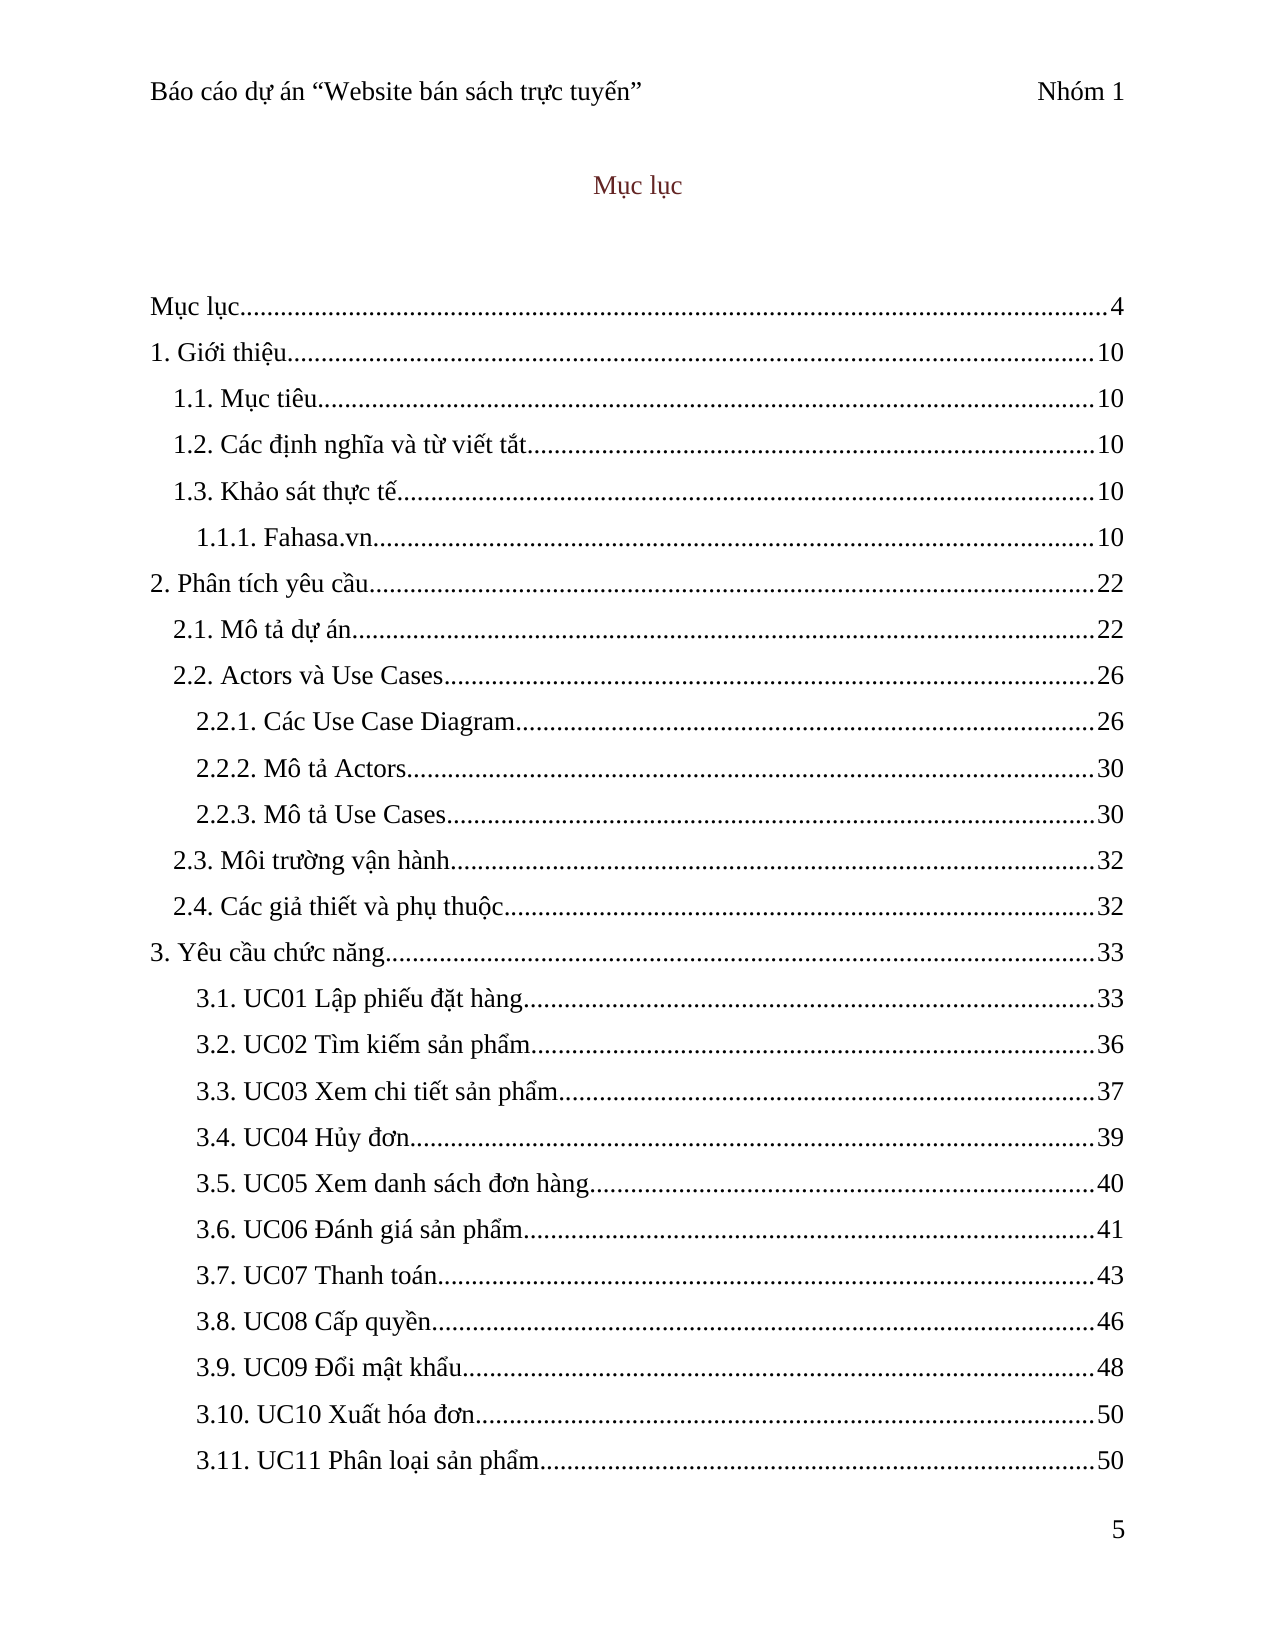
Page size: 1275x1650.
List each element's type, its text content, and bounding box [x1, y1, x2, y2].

text Mục lục [150, 169, 1125, 200]
